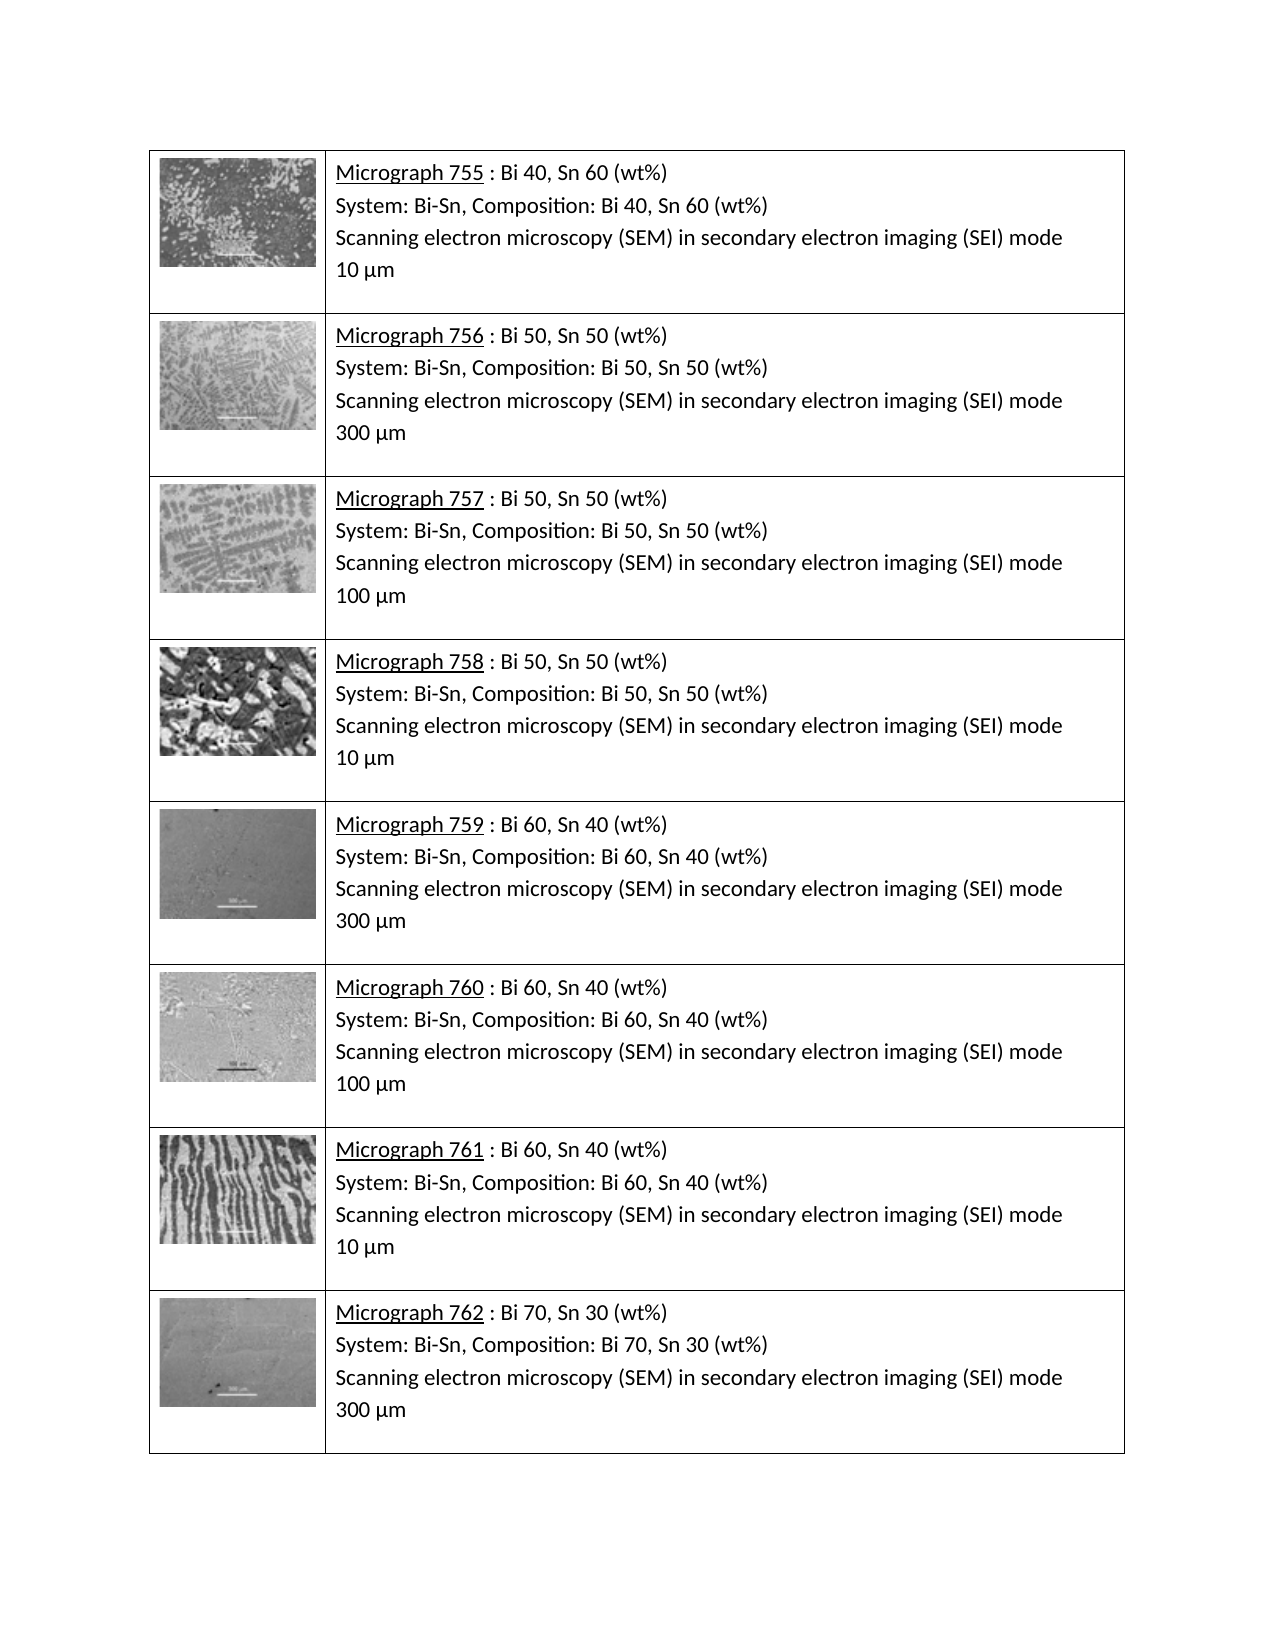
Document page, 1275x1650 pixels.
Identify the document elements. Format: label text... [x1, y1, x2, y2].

picture [159, 321, 316, 430]
table_cell [150, 477, 325, 638]
picture [159, 484, 316, 593]
table_cell Micrograph 762 : Bi 70, Sn 30 (wt%) System: Bi-Sn, Composition: Bi 70, Sn 30 (wt%) Scanning electron microscopy (SEM) in secondary electron imaging (SEI) mode 300 μm [326, 1291, 1124, 1452]
picture [159, 647, 316, 756]
picture [159, 158, 316, 267]
table_cell Micrograph 760 : Bi 60, Sn 40 (wt%) System: Bi-Sn, Composition: Bi 60, Sn 40 (wt%) Scanning electron microscopy (SEM) in secondary electron imaging (SEI) mode 100 μm [326, 965, 1124, 1127]
table_cell [150, 802, 325, 964]
table_cell [150, 640, 325, 801]
table_cell Micrograph 759 : Bi 60, Sn 40 (wt%) System: Bi-Sn, Composition: Bi 60, Sn 40 (wt%) Scanning electron microscopy (SEM) in secondary electron imaging (SEI) mode 300 μm [326, 802, 1124, 964]
table_cell [150, 314, 325, 476]
table_cell Micrograph 756 : Bi 50, Sn 50 (wt%) System: Bi-Sn, Composition: Bi 50, Sn 50 (wt%) Scanning electron microscopy (SEM) in secondary electron imaging (SEI) mode 300 μm [326, 314, 1124, 476]
table_cell [150, 1291, 325, 1452]
table_cell [150, 965, 325, 1127]
picture [159, 972, 316, 1082]
picture [159, 1135, 316, 1244]
table_cell Micrograph 761 : Bi 60, Sn 40 (wt%) System: Bi-Sn, Composition: Bi 60, Sn 40 (wt%) Scanning electron microscopy (SEM) in secondary electron imaging (SEI) mode 10 μm [326, 1128, 1124, 1290]
table_cell Micrograph 758 : Bi 50, Sn 50 (wt%) System: Bi-Sn, Composition: Bi 50, Sn 50 (wt%) Scanning electron microscopy (SEM) in secondary electron imaging (SEI) mode 10 μm [326, 640, 1124, 801]
table_cell Micrograph 755 : Bi 40, Sn 60 (wt%) System: Bi-Sn, Composition: Bi 40, Sn 60 (wt%) Scanning electron microscopy (SEM) in secondary electron imaging (SEI) mode 10 μm [326, 151, 1124, 313]
table_cell [150, 151, 325, 313]
picture [159, 809, 316, 919]
picture [159, 1298, 316, 1407]
table_cell [150, 1128, 325, 1290]
table_cell Micrograph 757 : Bi 50, Sn 50 (wt%) System: Bi-Sn, Composition: Bi 50, Sn 50 (wt%) Scanning electron microscopy (SEM) in secondary electron imaging (SEI) mode 100 μm [326, 477, 1124, 638]
